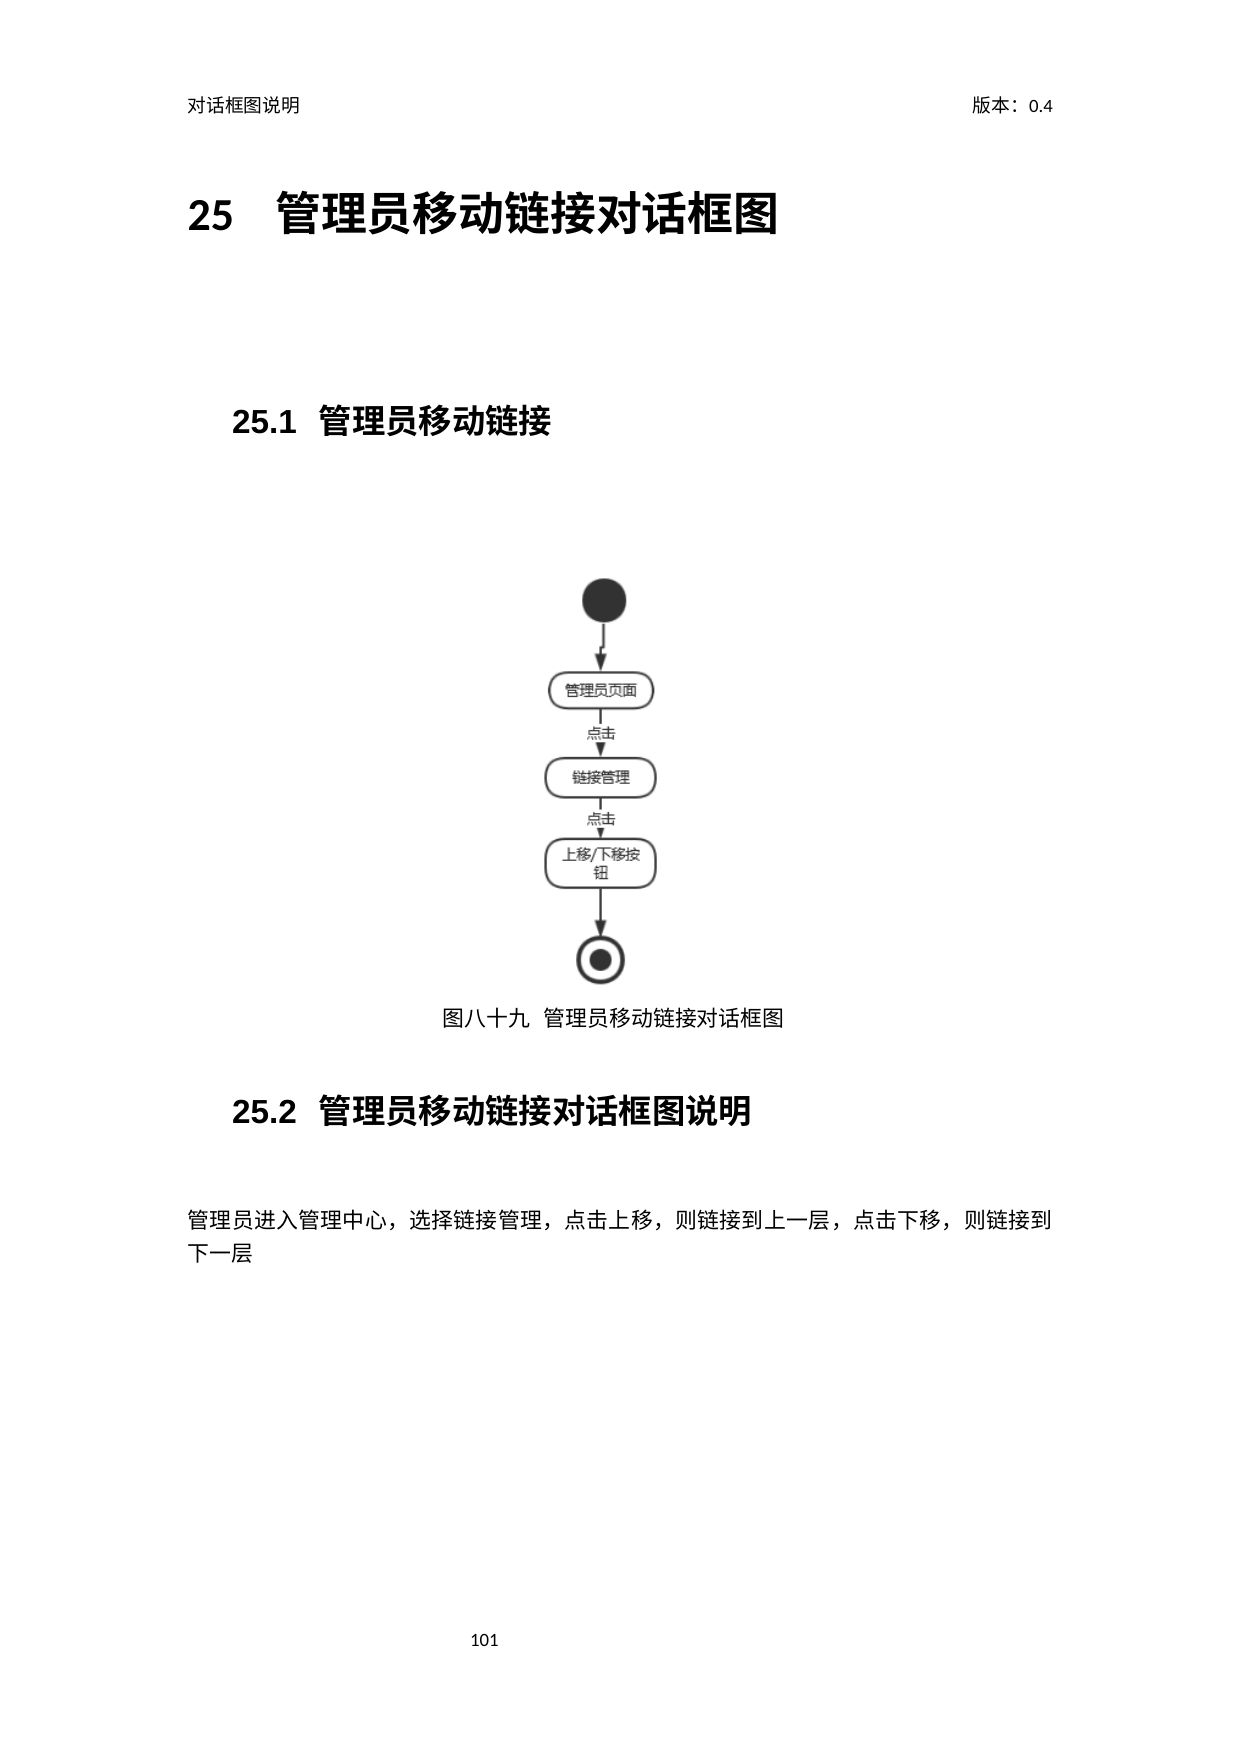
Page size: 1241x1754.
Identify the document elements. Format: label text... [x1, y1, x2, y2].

subtitle 管理员移动链接对话框图 [187, 162, 1053, 259]
text 管理员移动链接对话框图 [217, 1001, 1053, 1033]
picture [535, 546, 705, 998]
text 管理员进入管理中心，选择链接管理，点击上移，则链接到上一层，点击下移，则链接到下一层 [187, 1203, 1053, 1268]
subtitle 管理员移动链接 [232, 387, 1053, 452]
subtitle 管理员移动链接对话框图说明 [232, 1076, 1053, 1141]
